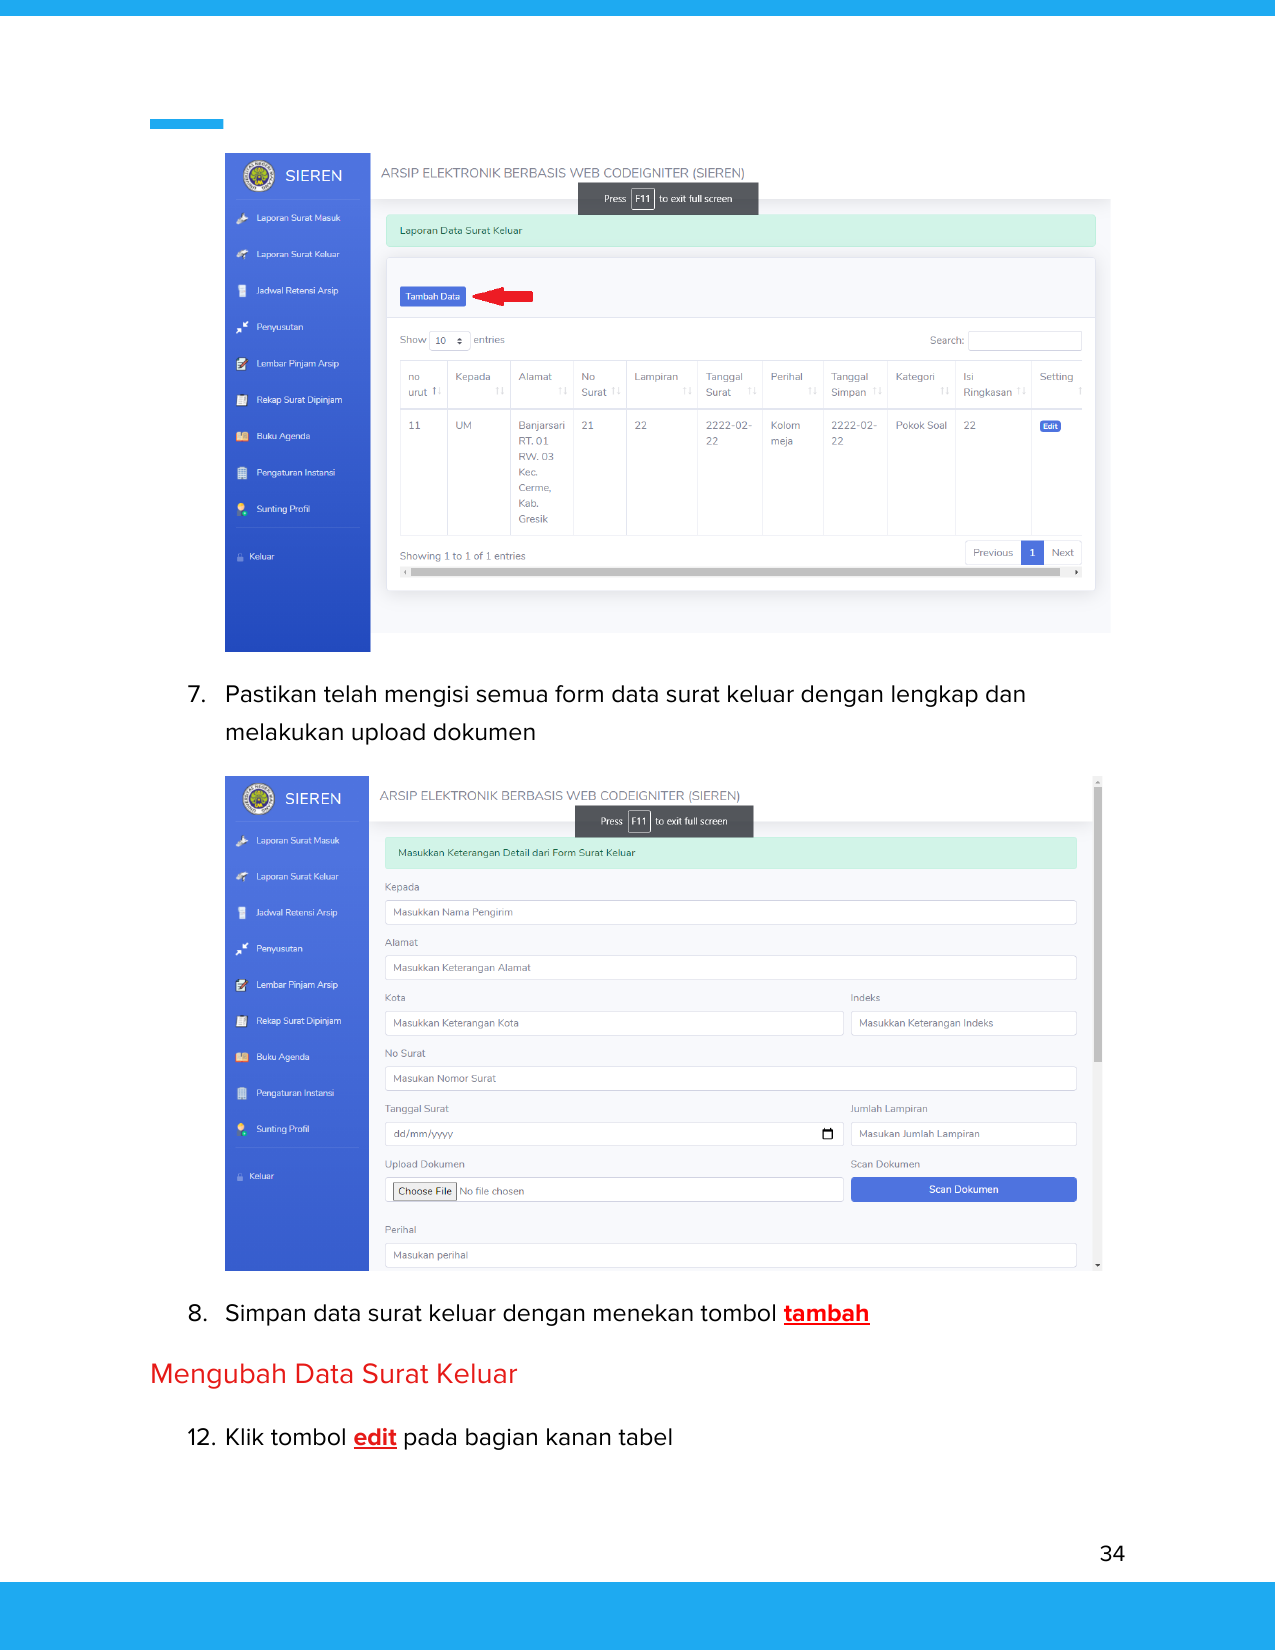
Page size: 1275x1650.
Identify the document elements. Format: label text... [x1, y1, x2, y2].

picture [225, 153, 1111, 652]
list Pastikan telah mengisi semua form data surat keluar dengan lengkap dan melakukan upload dokumen [187, 680, 1125, 748]
subtitle Mengubah Data Surat Keluar [150, 1357, 1125, 1392]
list Simpan data surat keluar dengan menekan tombol tambah [187, 1298, 1125, 1328]
picture [0, 1582, 1275, 1650]
picture [150, 119, 224, 129]
picture [0, 0, 1275, 16]
picture [225, 776, 1103, 1271]
list Klik tombol edit pada bagian kanan tabel [187, 1422, 1125, 1452]
